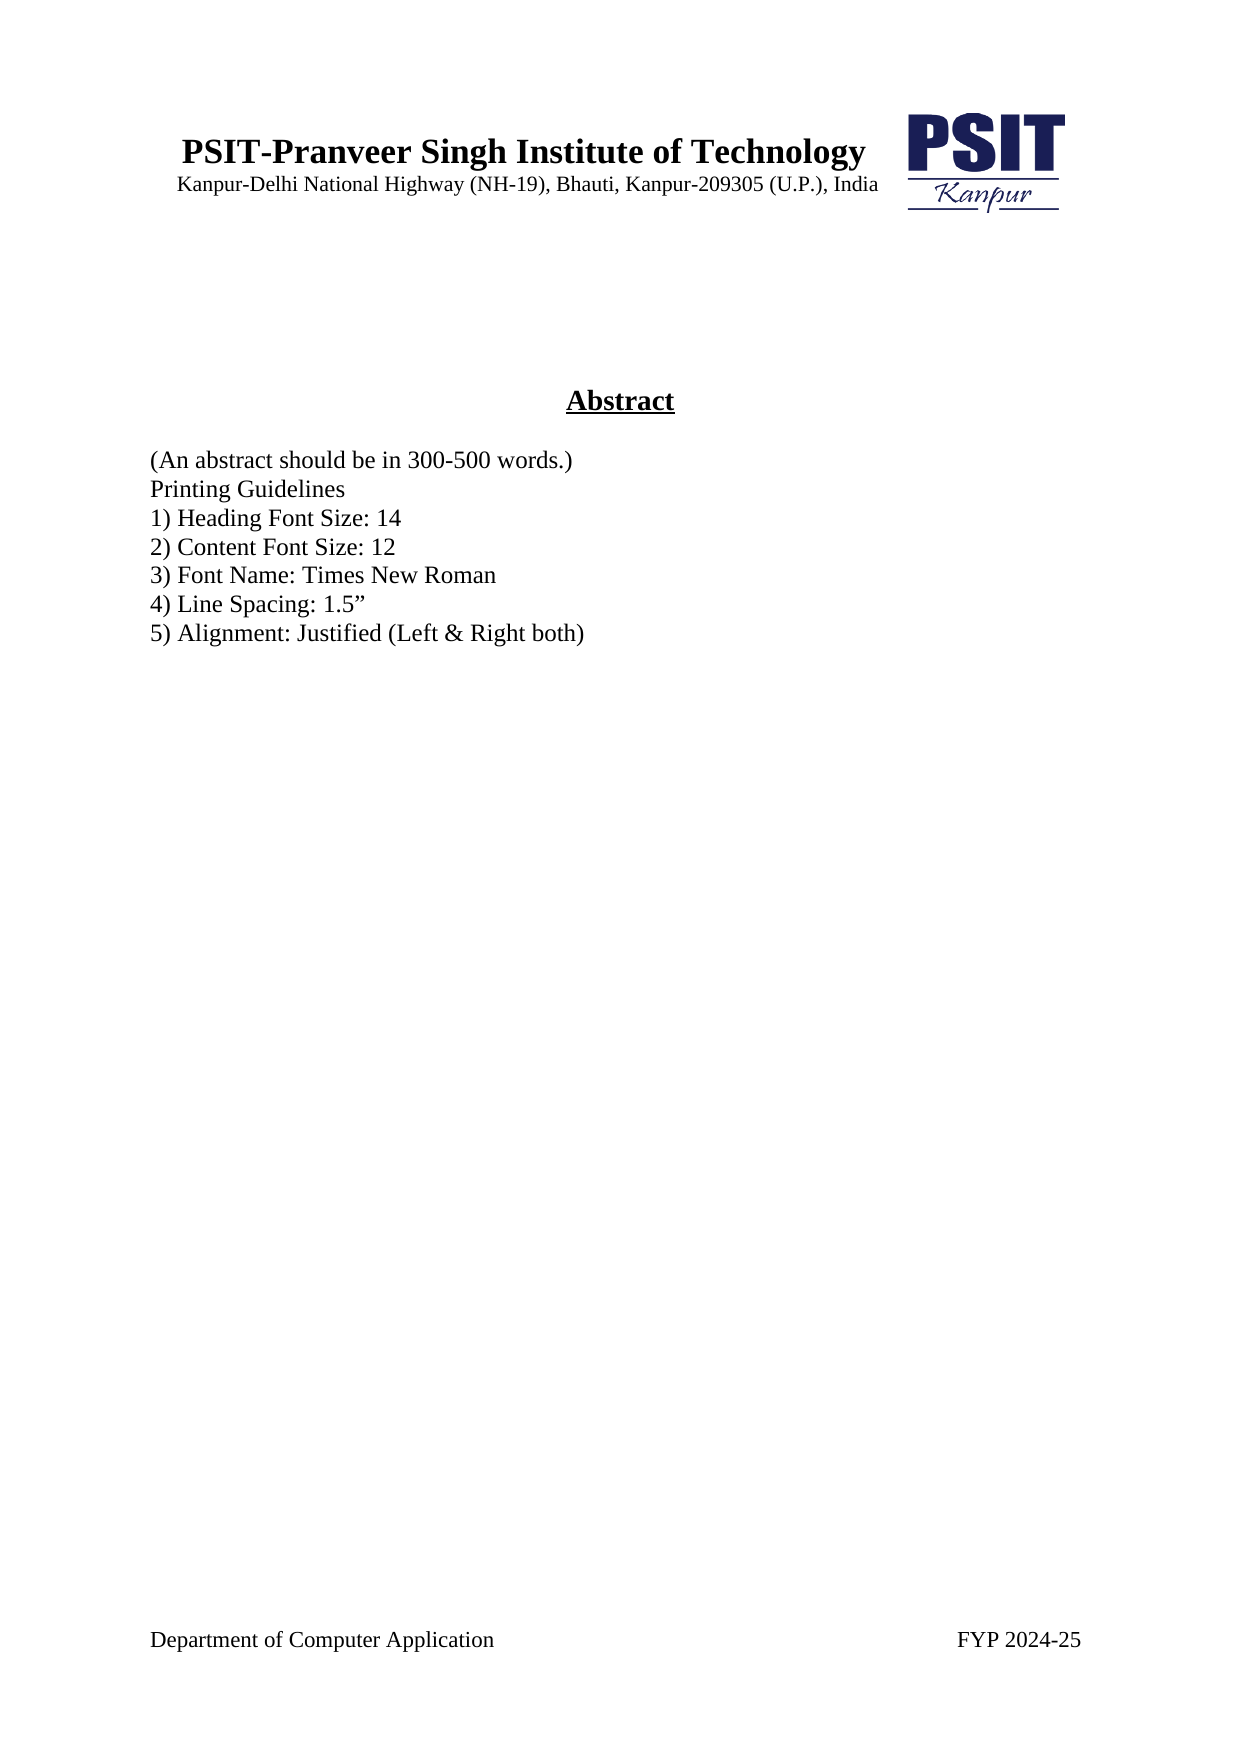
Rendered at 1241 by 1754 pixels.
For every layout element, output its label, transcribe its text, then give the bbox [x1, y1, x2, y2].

text 2) Content Font Size: 12 [150, 532, 1090, 560]
text 1) Heading Font Size: 14 [150, 503, 1090, 532]
text 5) Alignment: Justified (Left & Right both) [150, 618, 1090, 647]
text Printing Guidelines [150, 474, 1090, 503]
text Abstract [150, 383, 1090, 417]
text (An abstract should be in 300-500 words.) [150, 445, 1090, 474]
text 3) Font Name: Times New Roman [150, 560, 1090, 589]
picture [907, 113, 1070, 213]
text 4) Line Spacing: 1.5” [150, 589, 1090, 618]
